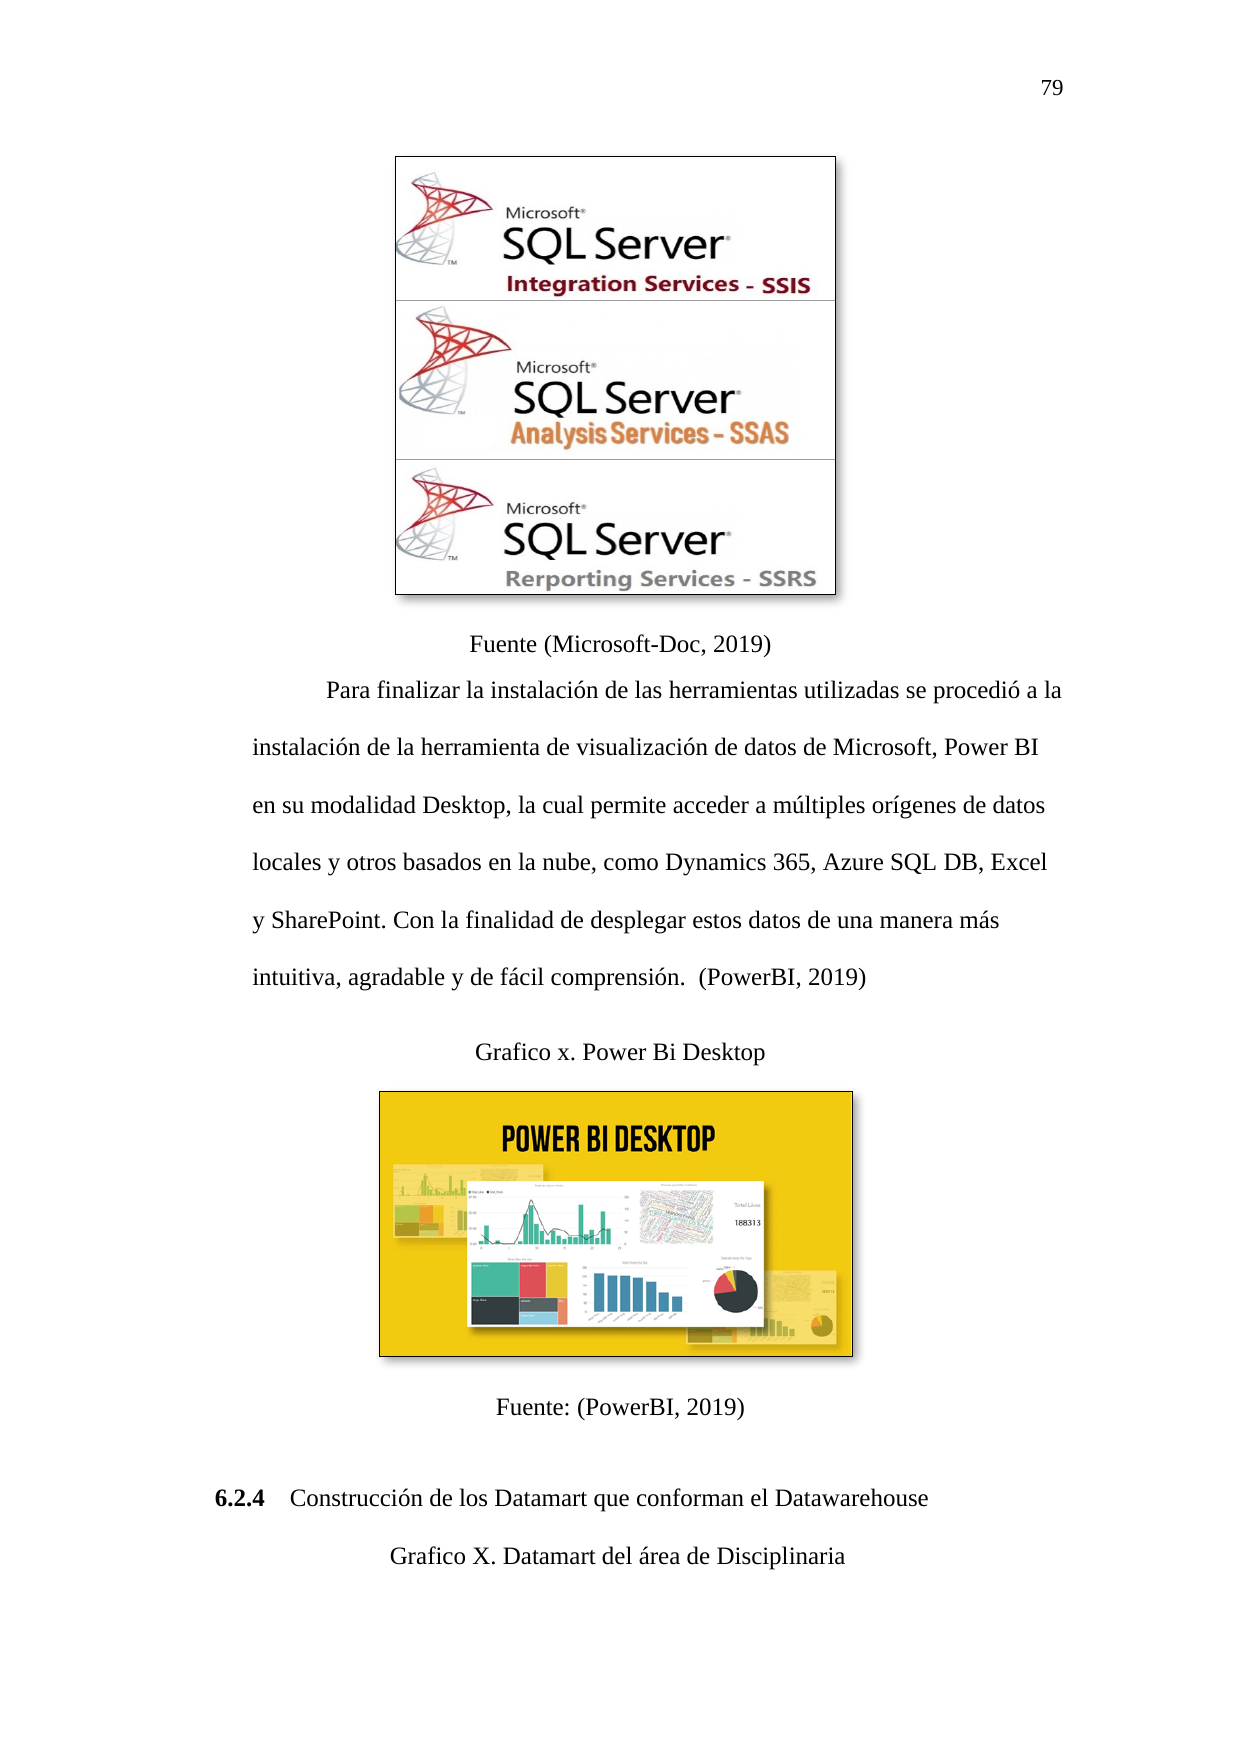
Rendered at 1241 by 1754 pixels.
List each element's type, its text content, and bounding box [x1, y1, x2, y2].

text Fuente [177, 629, 1063, 658]
picture [380, 1092, 852, 1356]
text Grafico x. Power Bi Desktop [177, 1037, 1063, 1065]
text Para finalizar la instalación de las herramientas utilizadas se procedió a la instalación de la herramienta de visualización de datos de Microsoft, Power BI en su modalidad Desktop, la cual permite acceder a múltiples orígenes de datos locales y otros basados en la nube, como Dynamics 365, Azure SQL DB, Excel y SharePoint. Con la finalidad de desplegar estos datos de una manera más intuitiva, agradable y de fácil comprensión. [252, 675, 1063, 991]
text Fuente: [177, 1392, 1063, 1421]
picture [396, 157, 835, 594]
list Construcción de los Datamart que conforman el Datawarehouse Grafico X. Datamart del área de Disciplinaria [214, 1483, 1063, 1569]
